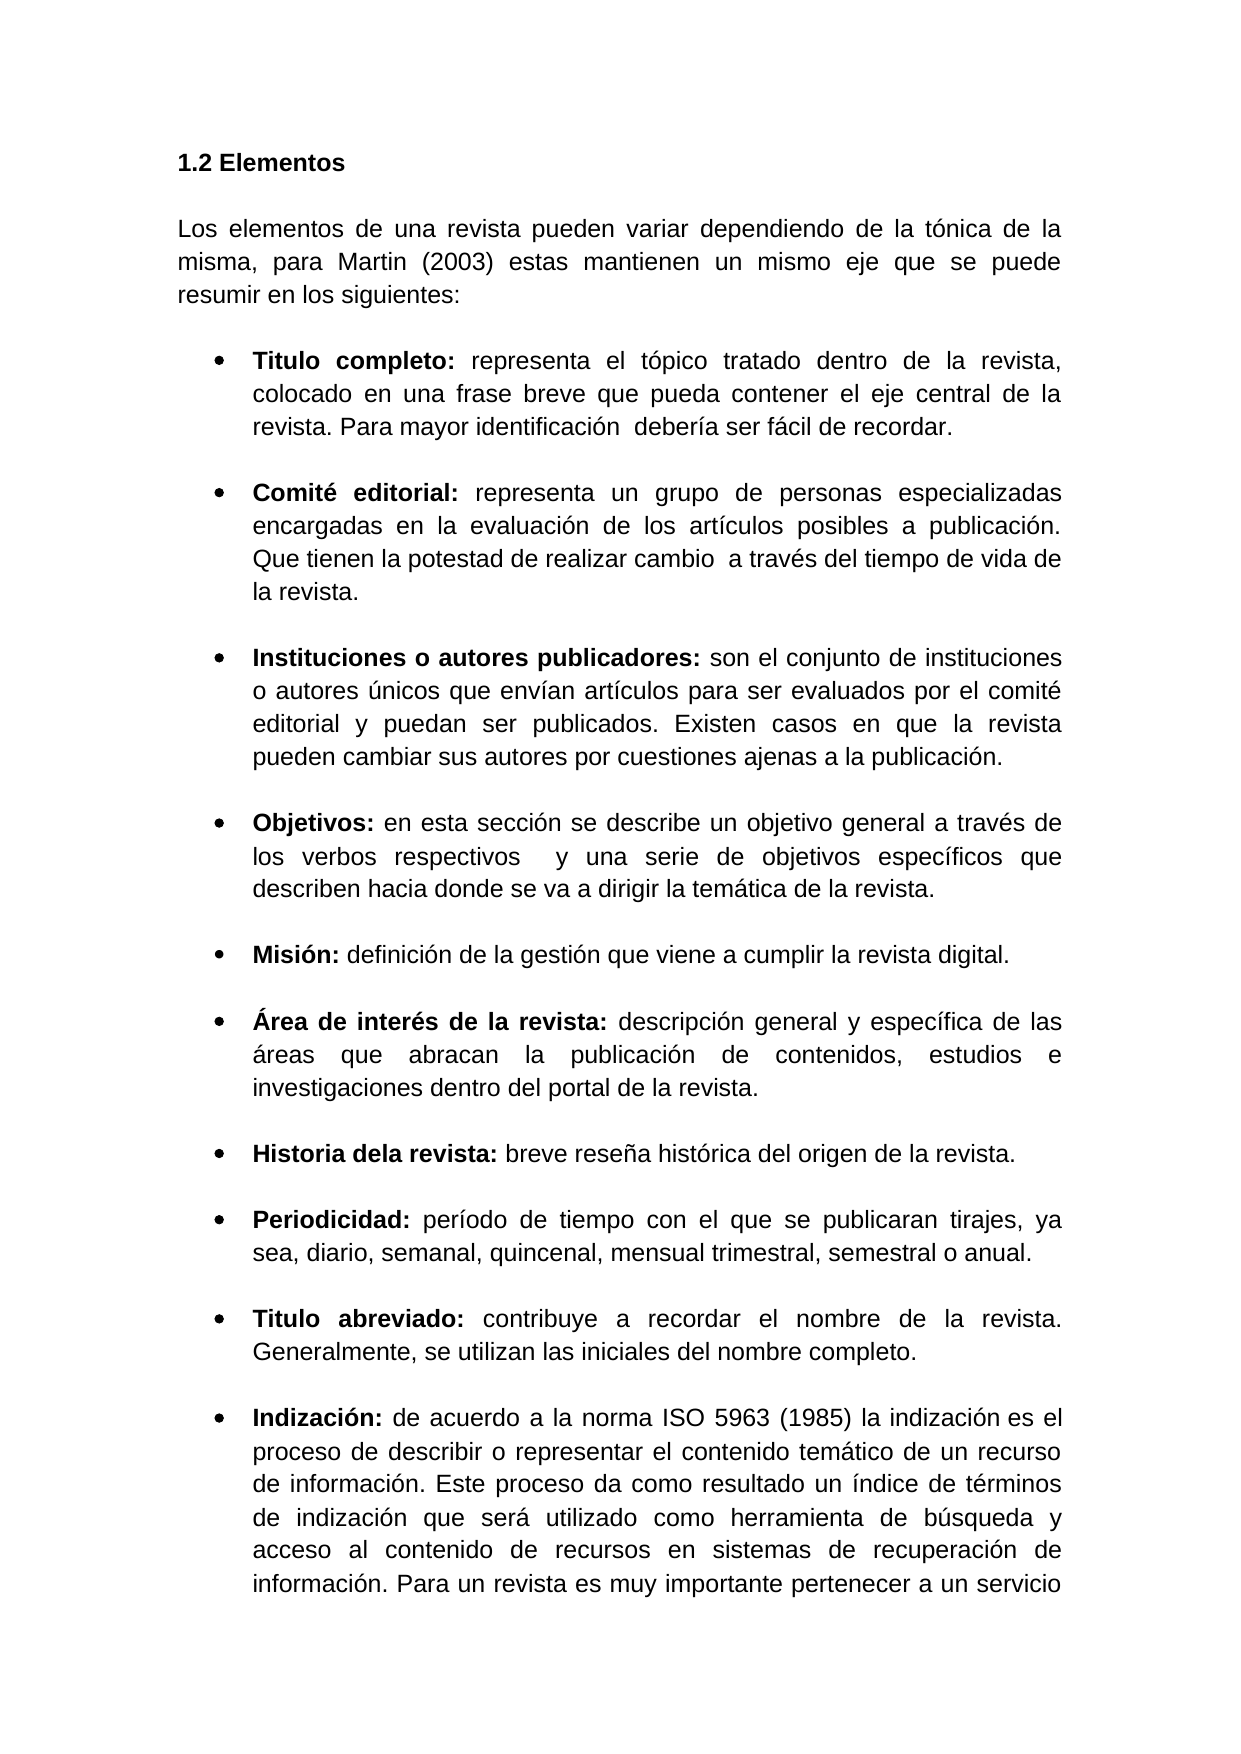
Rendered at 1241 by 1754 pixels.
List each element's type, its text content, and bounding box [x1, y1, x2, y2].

text 1.2 Elementos [177, 148, 1063, 176]
list Titulo abreviado: contribuye a recordar el nombre de la revista. Generalmente, se utilizan las iniciales del nombre completo. [215, 1304, 1063, 1366]
list Área de interés de la revista: descripción general y específica de las áreas que abracan la publicación de contenidos, estudios e investigaciones dentro del portal de la revista. [215, 1007, 1063, 1102]
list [215, 1403, 1063, 1597]
list Comité editorial: representa un grupo de personas especializadas encargadas en la evaluación de los artículos posibles a publicación. Que tienen la potestad de realizar cambio a través del tiempo de vida de la revista. [215, 478, 1063, 606]
list Instituciones o autores publicadores: son el conjunto de instituciones o autores únicos que envían artículos para ser evaluados por el comité editorial y puedan ser publicados. Existen casos en que la revista pueden cambiar sus autores por cuestiones ajenas a la publicación. [215, 643, 1063, 771]
list Titulo completo: representa el tópico tratado dentro de la revista, colocado en una frase breve que pueda contener el eje central de la revista. Para mayor identificación debería ser fácil de recordar. [215, 346, 1063, 441]
list Misión: definición de la gestión que viene a cumplir la revista digital. [215, 941, 1063, 969]
list Objetivos: en esta sección se describe un objetivo general a través de los verbos respectivos y una serie de objetivos específicos que describen hacia donde se va a dirigir la temática de la revista. [215, 808, 1063, 903]
list Historia dela revista: breve reseña histórica del origen de la revista. [215, 1139, 1063, 1168]
text Los elementos de una revista pueden variar dependiendo de la tónica de la misma, para Martin (2003) estas mantienen un mismo eje que se puede resumir en los siguientes: [177, 214, 1063, 308]
list Periodicidad: período de tiempo con el que se publicaran tirajes, ya sea, diario, semanal, quincenal, mensual trimestral, semestral o anual. [215, 1205, 1063, 1267]
